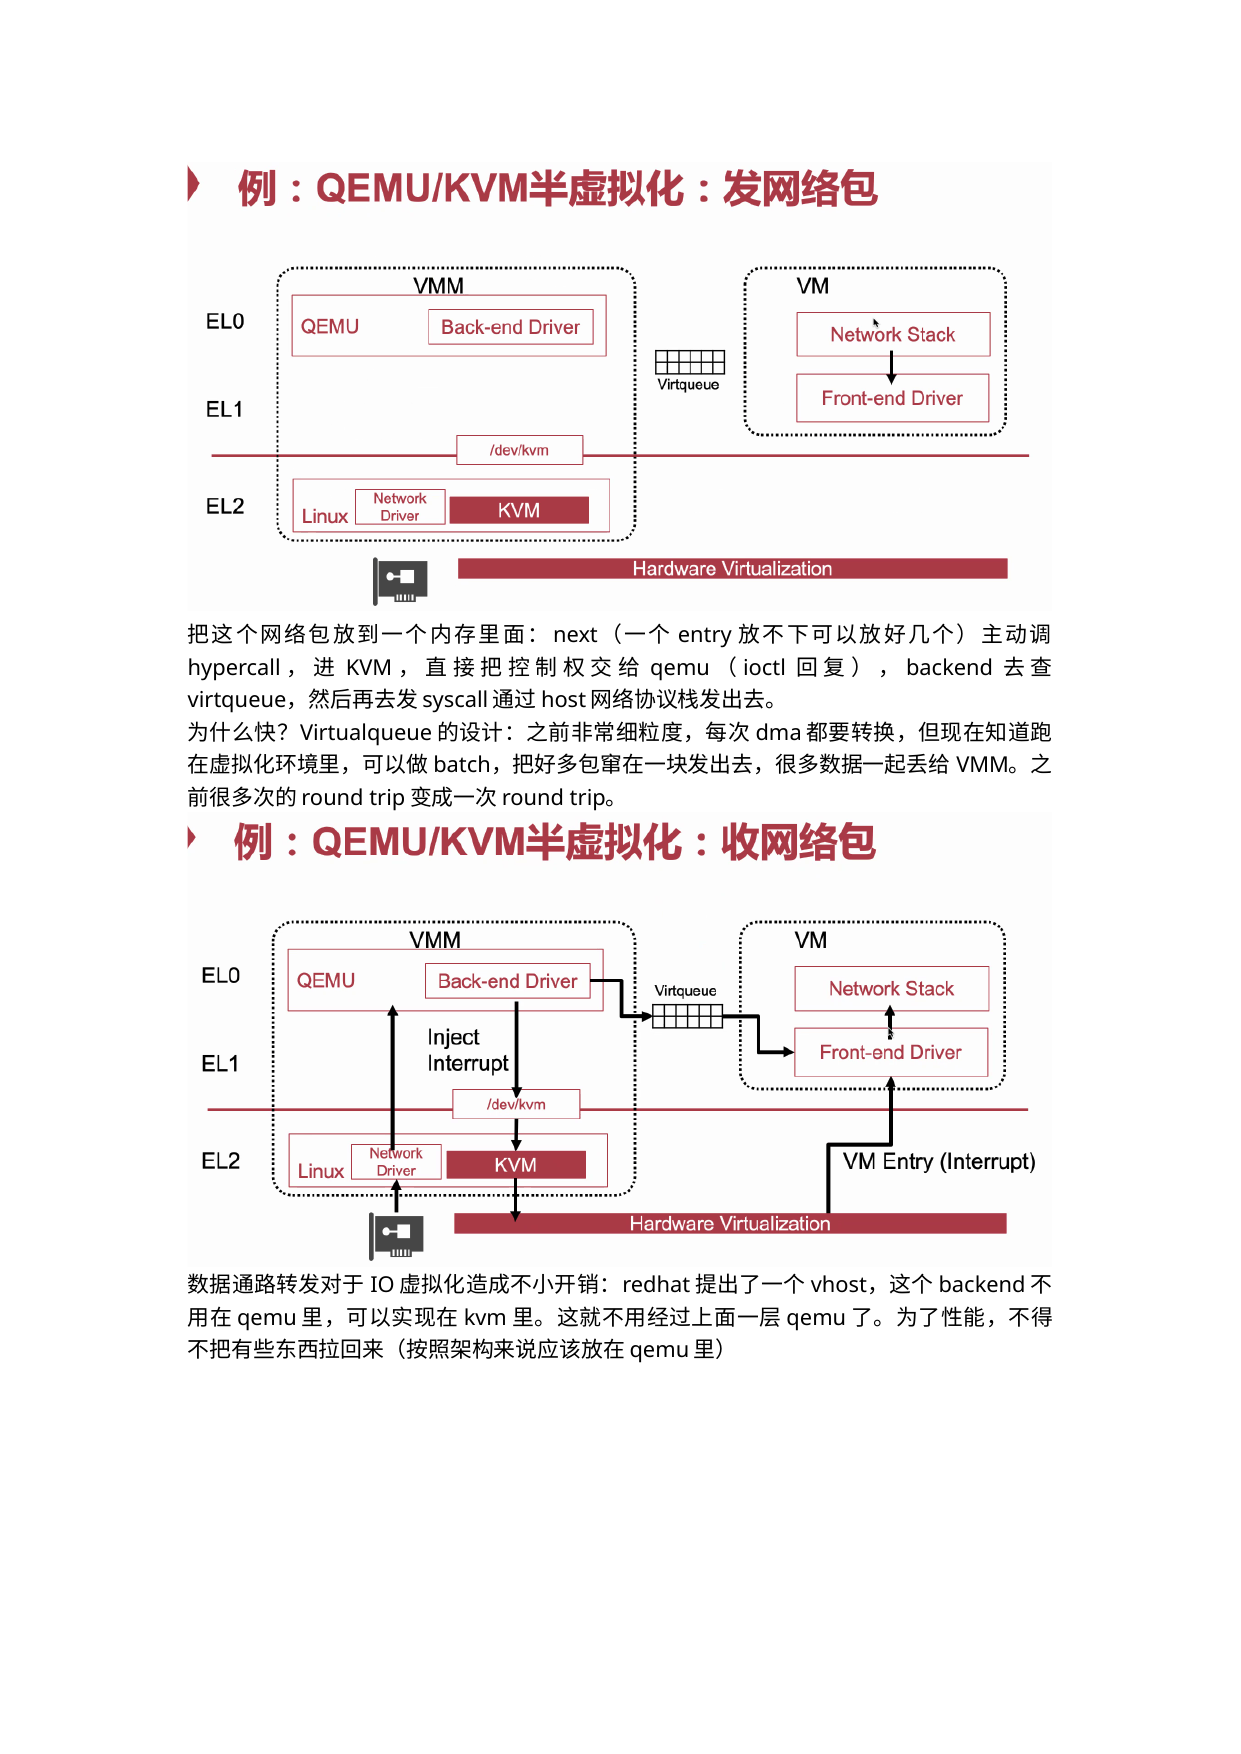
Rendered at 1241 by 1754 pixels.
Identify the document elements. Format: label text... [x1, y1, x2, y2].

text 数据通路转发对于IO虚拟化造成不小开销：redhat提出了一个vhost，这个backend不用在qemu里，可以实现在kvm里。这就不用经过上面一层qemu了。为了性能，不得不把有些东西拉回来（按照架构来说应该放在qemu里） [187, 1267, 1053, 1364]
text 为什么快？Virtualqueue的设计：之前非常细粒度，每次dma都要转换，但现在知道跑在虚拟化环境里，可以做batch，把好多包窜在一块发出去，很多数据一起丢给VMM。之前很多次的round trip变成一次round trip。 [187, 714, 1053, 812]
text 把这个网络包放到一个内存里面：next（一个entry放不下可以放好几个）主动调hypercall，进KVM，直接把控制权交给qemu（ioctl回复），backend去查virtqueue，然后再去发syscall通过host网络协议栈发出去。 [187, 617, 1053, 714]
picture [187, 162, 1053, 611]
picture [187, 812, 1053, 1267]
